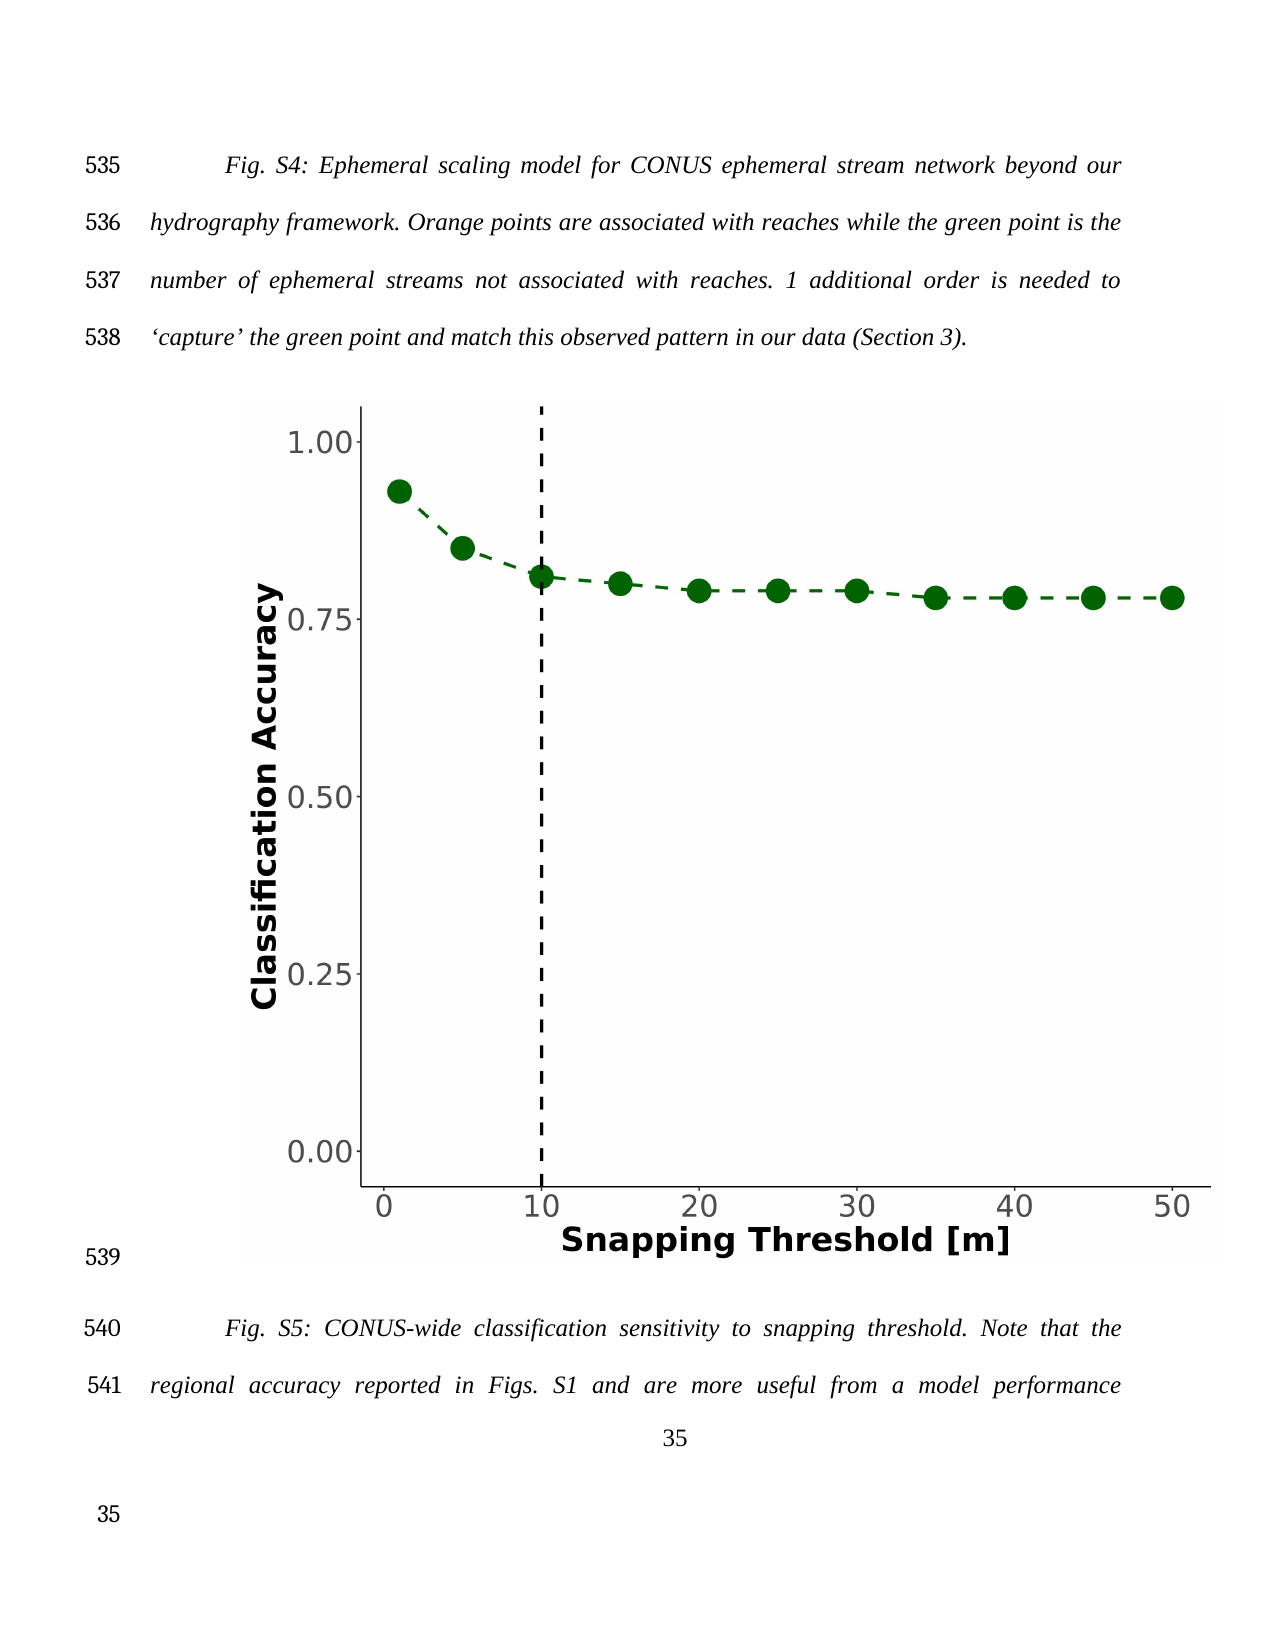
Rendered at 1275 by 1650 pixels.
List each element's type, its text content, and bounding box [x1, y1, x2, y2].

text Fig. S4: Ephemeral scaling model for CONUS ephemeral stream network beyond our hydrography framework. Orange points are associated with reaches while the green point is the number of ephemeral streams not associated with reaches. 1 additional order is needed to ‘capture’ the green point and match this observed pattern in our data (Section 3). [150, 150, 1125, 351]
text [150, 1313, 1125, 1399]
picture [243, 398, 1219, 1266]
